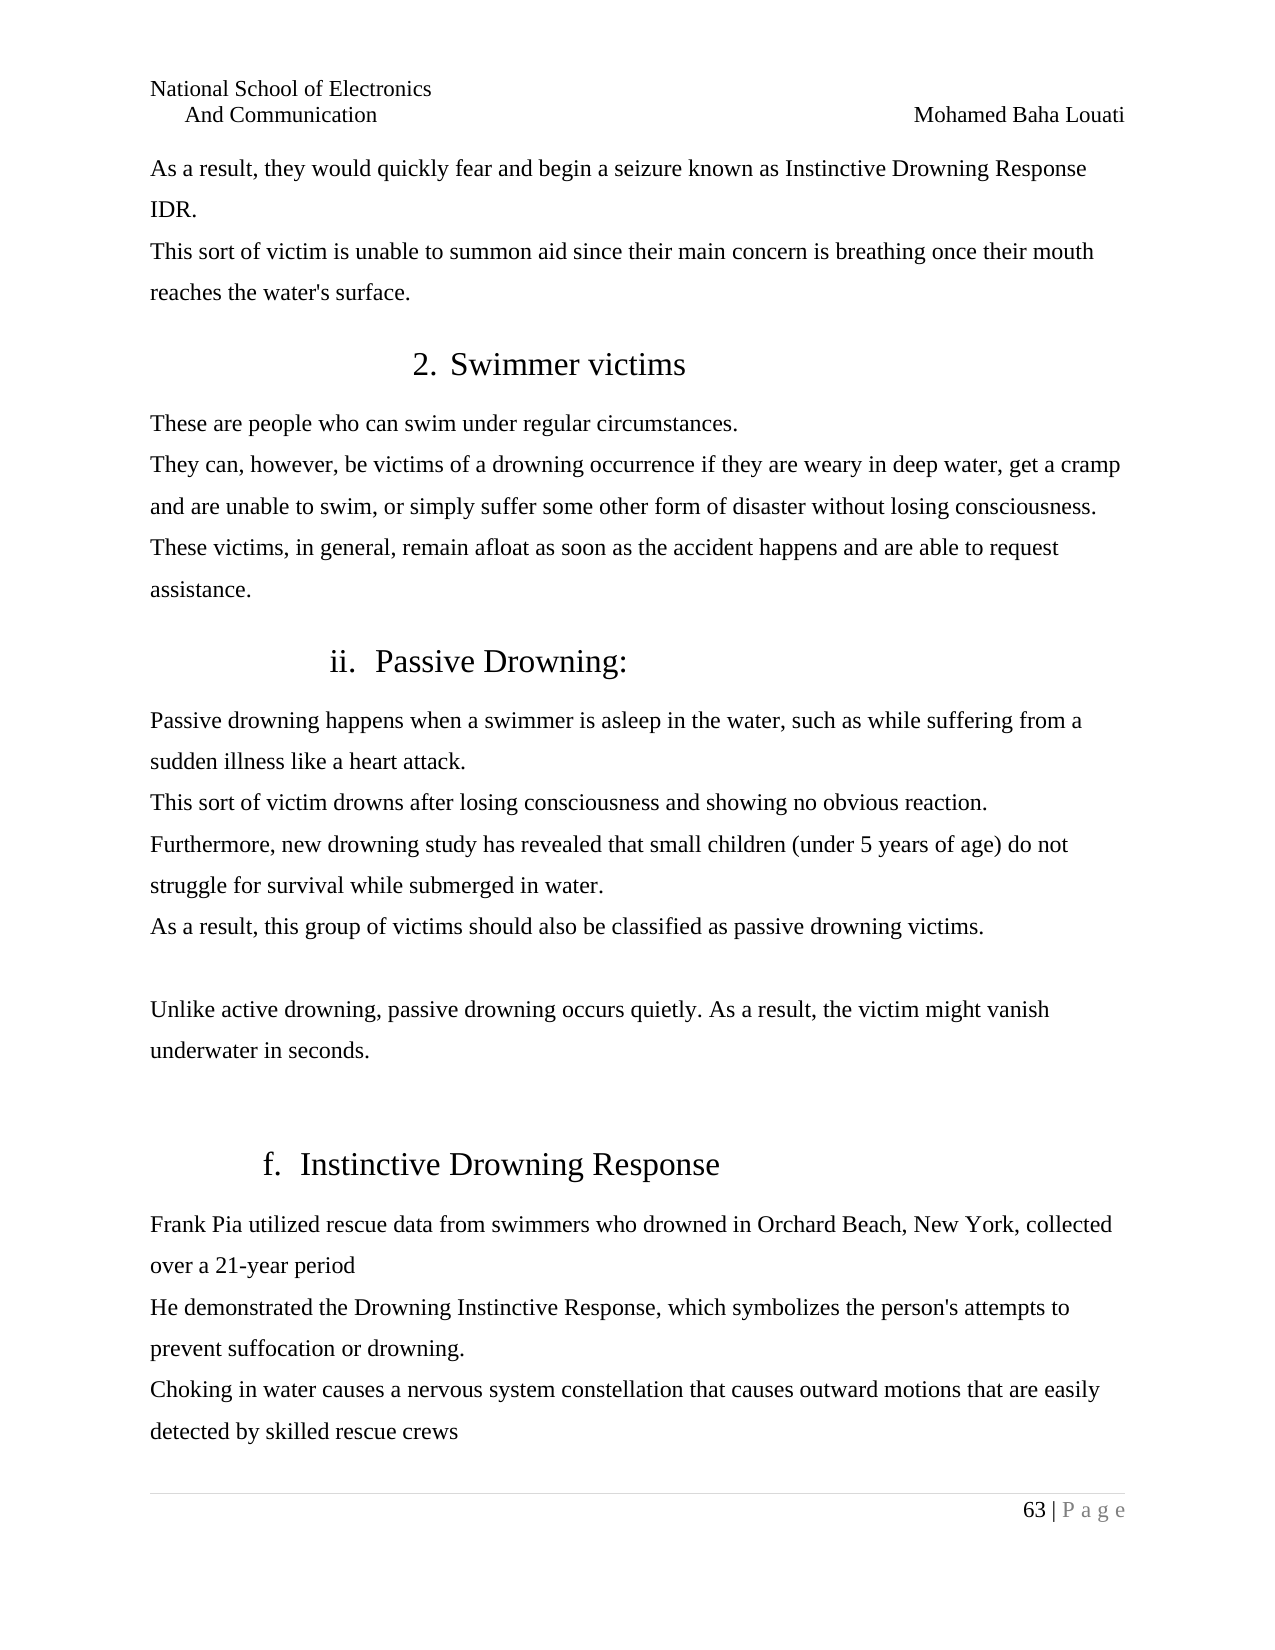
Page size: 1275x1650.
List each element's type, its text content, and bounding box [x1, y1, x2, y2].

text These are people who can swim under regular circumstances. [150, 409, 1125, 437]
text As a result, they would quickly fear and begin a seizure known as Instinctive Drowning Response IDR. [150, 154, 1125, 223]
text Choking in water causes a nervous system constellation that causes outward motions that are easily detected by skilled rescue crews [150, 1376, 1125, 1444]
text Unlike active drowning, passive drowning occurs quietly. As a result, the victim might vanish underwater in seconds. [150, 995, 1125, 1064]
subtitle Swimmer victims [412, 344, 1125, 383]
text Furthermore, new drowning study has revealed that small children (under 5 years of age) do not struggle for survival while submerged in water. [150, 830, 1125, 899]
text Passive drowning happens when a swimmer is asleep in the water, such as while suffering from a sudden illness like a heart attack. [150, 706, 1125, 774]
text Frank Pia utilized rescue data from swimmers who drowned in Orchard Beach, New York, collected over a 21-year period [150, 1210, 1125, 1279]
subtitle Instinctive Drowning Response [262, 1144, 1125, 1182]
text They can, however, be victims of a drowning occurrence if they are weary in deep water, get a cramp and are unable to swim, or simply suffer some other form of disaster without losing consciousness. [150, 451, 1125, 519]
text This sort of victim drowns after losing consciousness and showing no obvious reaction. [150, 788, 1125, 816]
text These victims, in general, remain afloat as soon as the accident happens and are able to request assistance. [150, 533, 1125, 602]
subtitle Passive Drowning: [356, 641, 1125, 679]
text He demonstrated the Drowning Instinctive Response, which symbolizes the person's attempts to prevent suffocation or drowning. [150, 1293, 1125, 1362]
text This sort of victim is unable to summon aid since their main concern is breathing once their mouth reaches the water's surface. [150, 237, 1125, 306]
text As a result, this group of victims should also be classified as passive drowning victims. [150, 912, 1125, 940]
